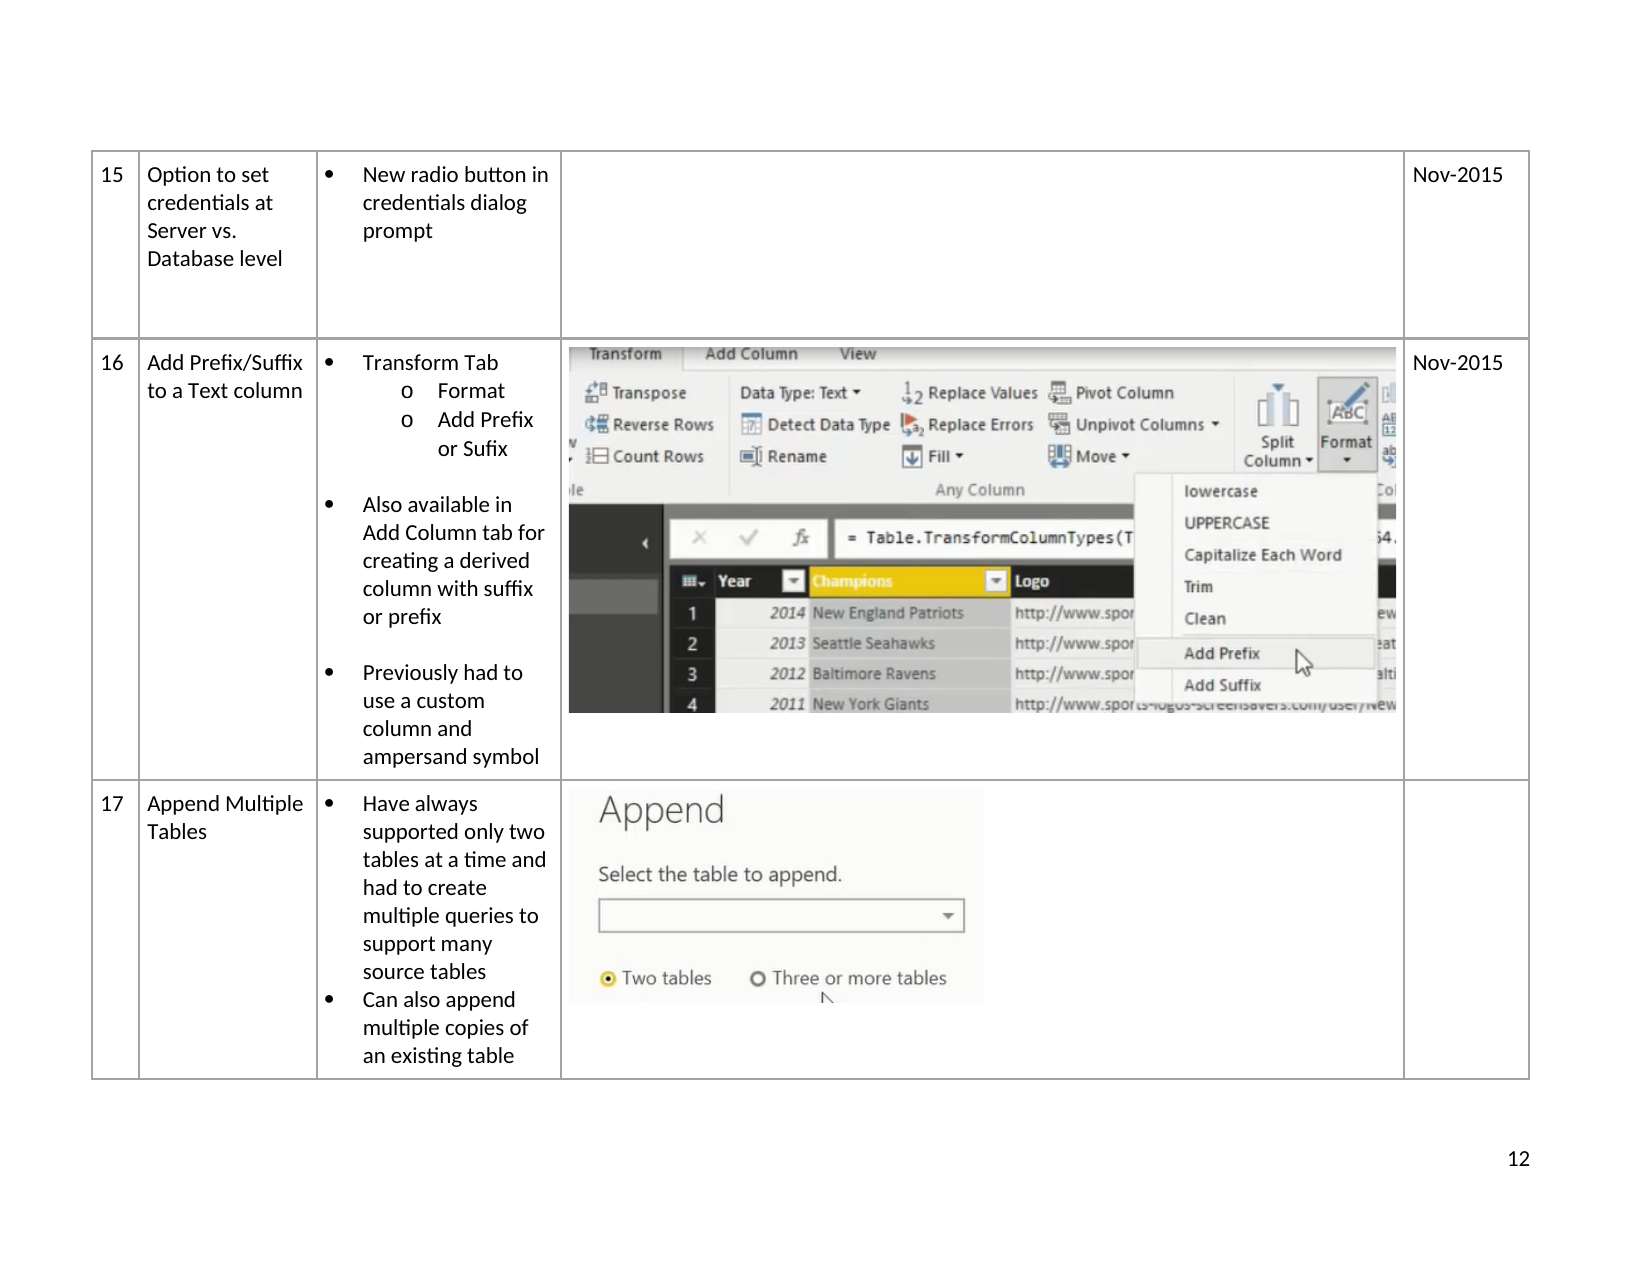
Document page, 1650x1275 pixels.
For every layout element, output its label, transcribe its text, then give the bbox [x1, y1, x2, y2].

table_cell Add Prefix/Suffix to a Text column [140, 340, 316, 779]
table_cell [562, 340, 1403, 779]
table_cell Nov-2015 [1405, 152, 1528, 337]
table_cell [1405, 781, 1528, 1078]
picture [568, 347, 1397, 713]
table_cell Option to set credentials at Server vs. Database level [140, 152, 316, 337]
table_cell Nov-2015 [1405, 340, 1528, 779]
table_cell [562, 152, 1403, 337]
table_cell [318, 781, 560, 1078]
table_cell 17 [93, 781, 138, 1078]
table_cell [562, 781, 1403, 1078]
table_cell 15 [93, 152, 138, 337]
picture [568, 789, 985, 1003]
table_cell 16 [93, 340, 138, 779]
table_cell Transform Tab Format Add Prefix or Sufix Also available in Add Column tab for creating a derived column with suffix or prefix Previously had to use a custom column and ampersand symbol [318, 340, 560, 779]
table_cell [140, 781, 316, 1078]
table_cell New radio button in credentials dialog prompt [318, 152, 560, 337]
